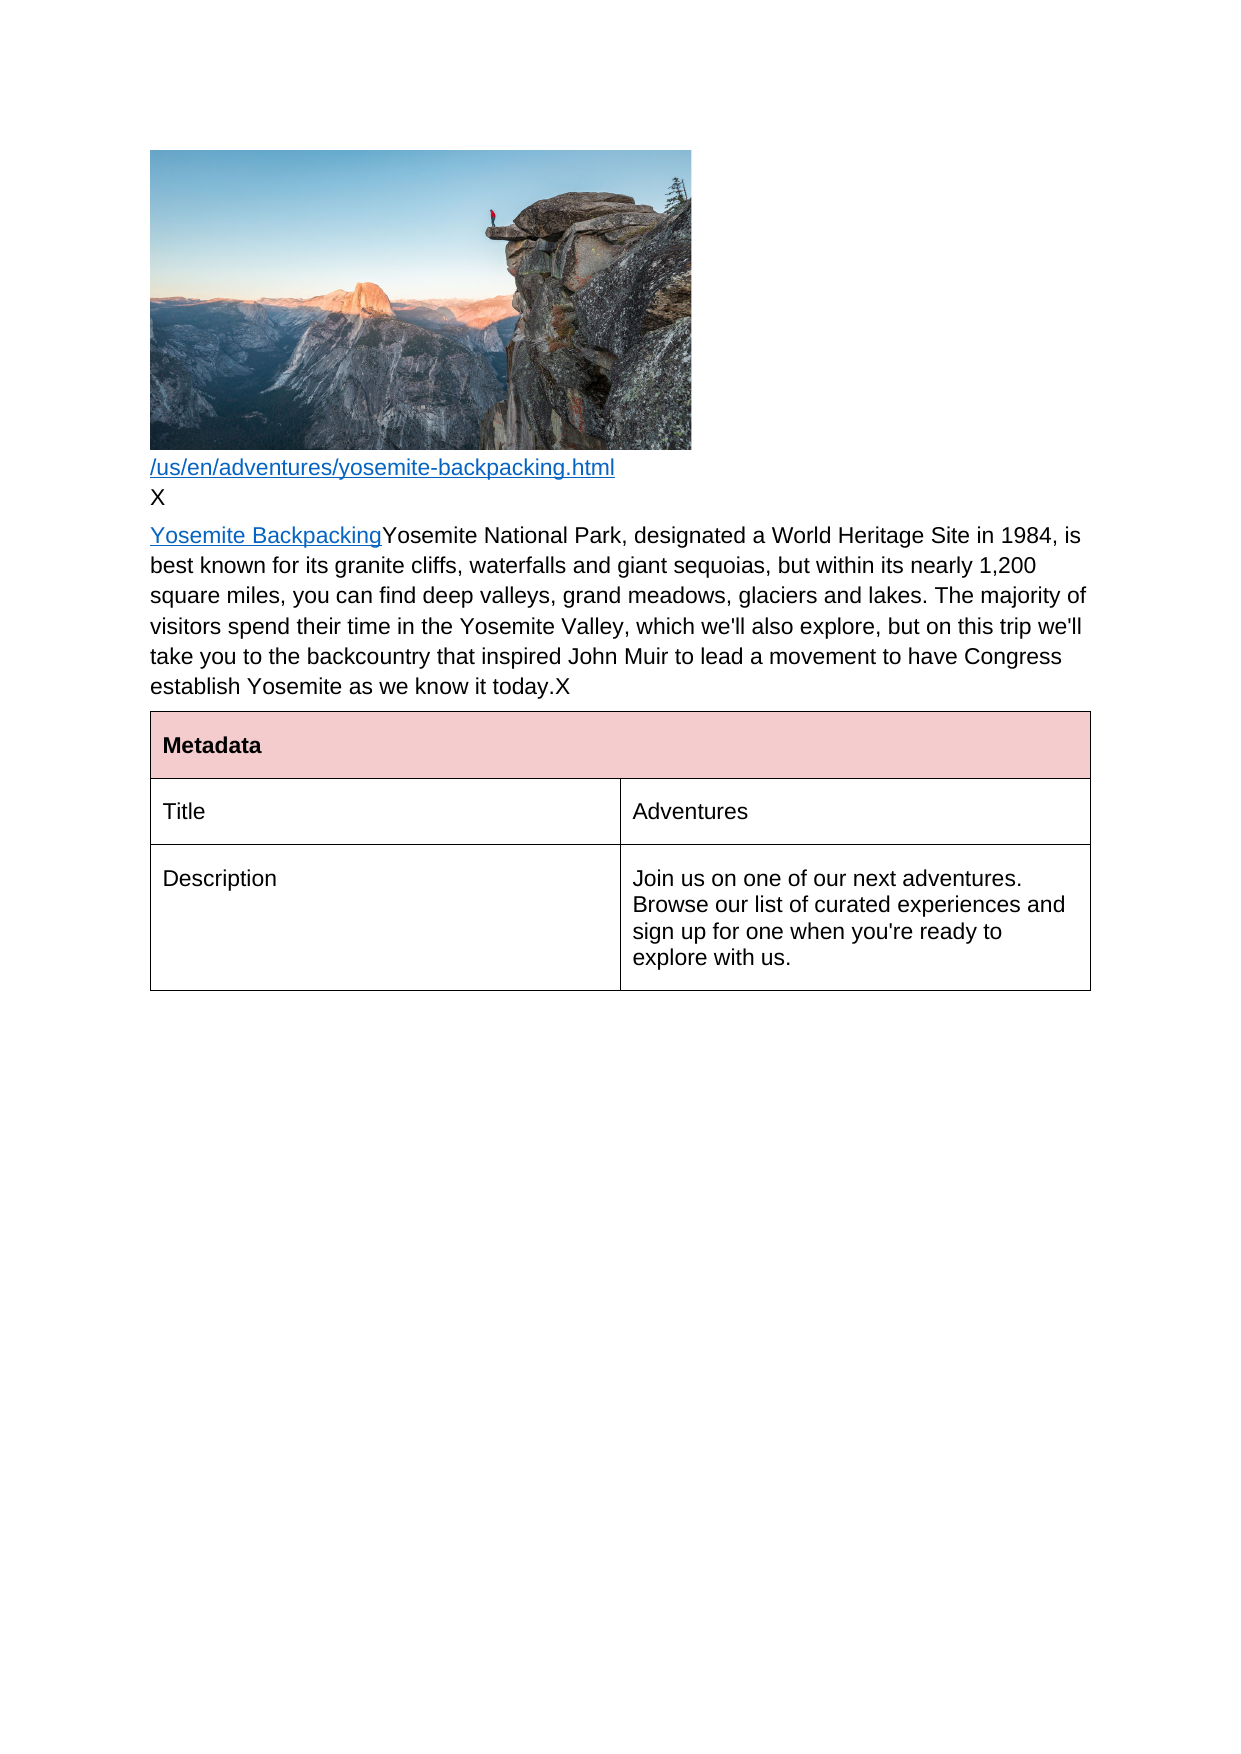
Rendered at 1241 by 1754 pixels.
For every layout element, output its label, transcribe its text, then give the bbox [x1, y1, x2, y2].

table_header Metadata [151, 712, 1090, 778]
table_cell Join us on one of our next adventures. Browse our list of curated experiences and sign up for one when you're ready to explore with us. [621, 845, 1090, 990]
table_cell Title [151, 779, 620, 844]
picture [150, 150, 692, 450]
table_cell Adventures [621, 779, 1090, 844]
table_cell Description [151, 845, 620, 990]
